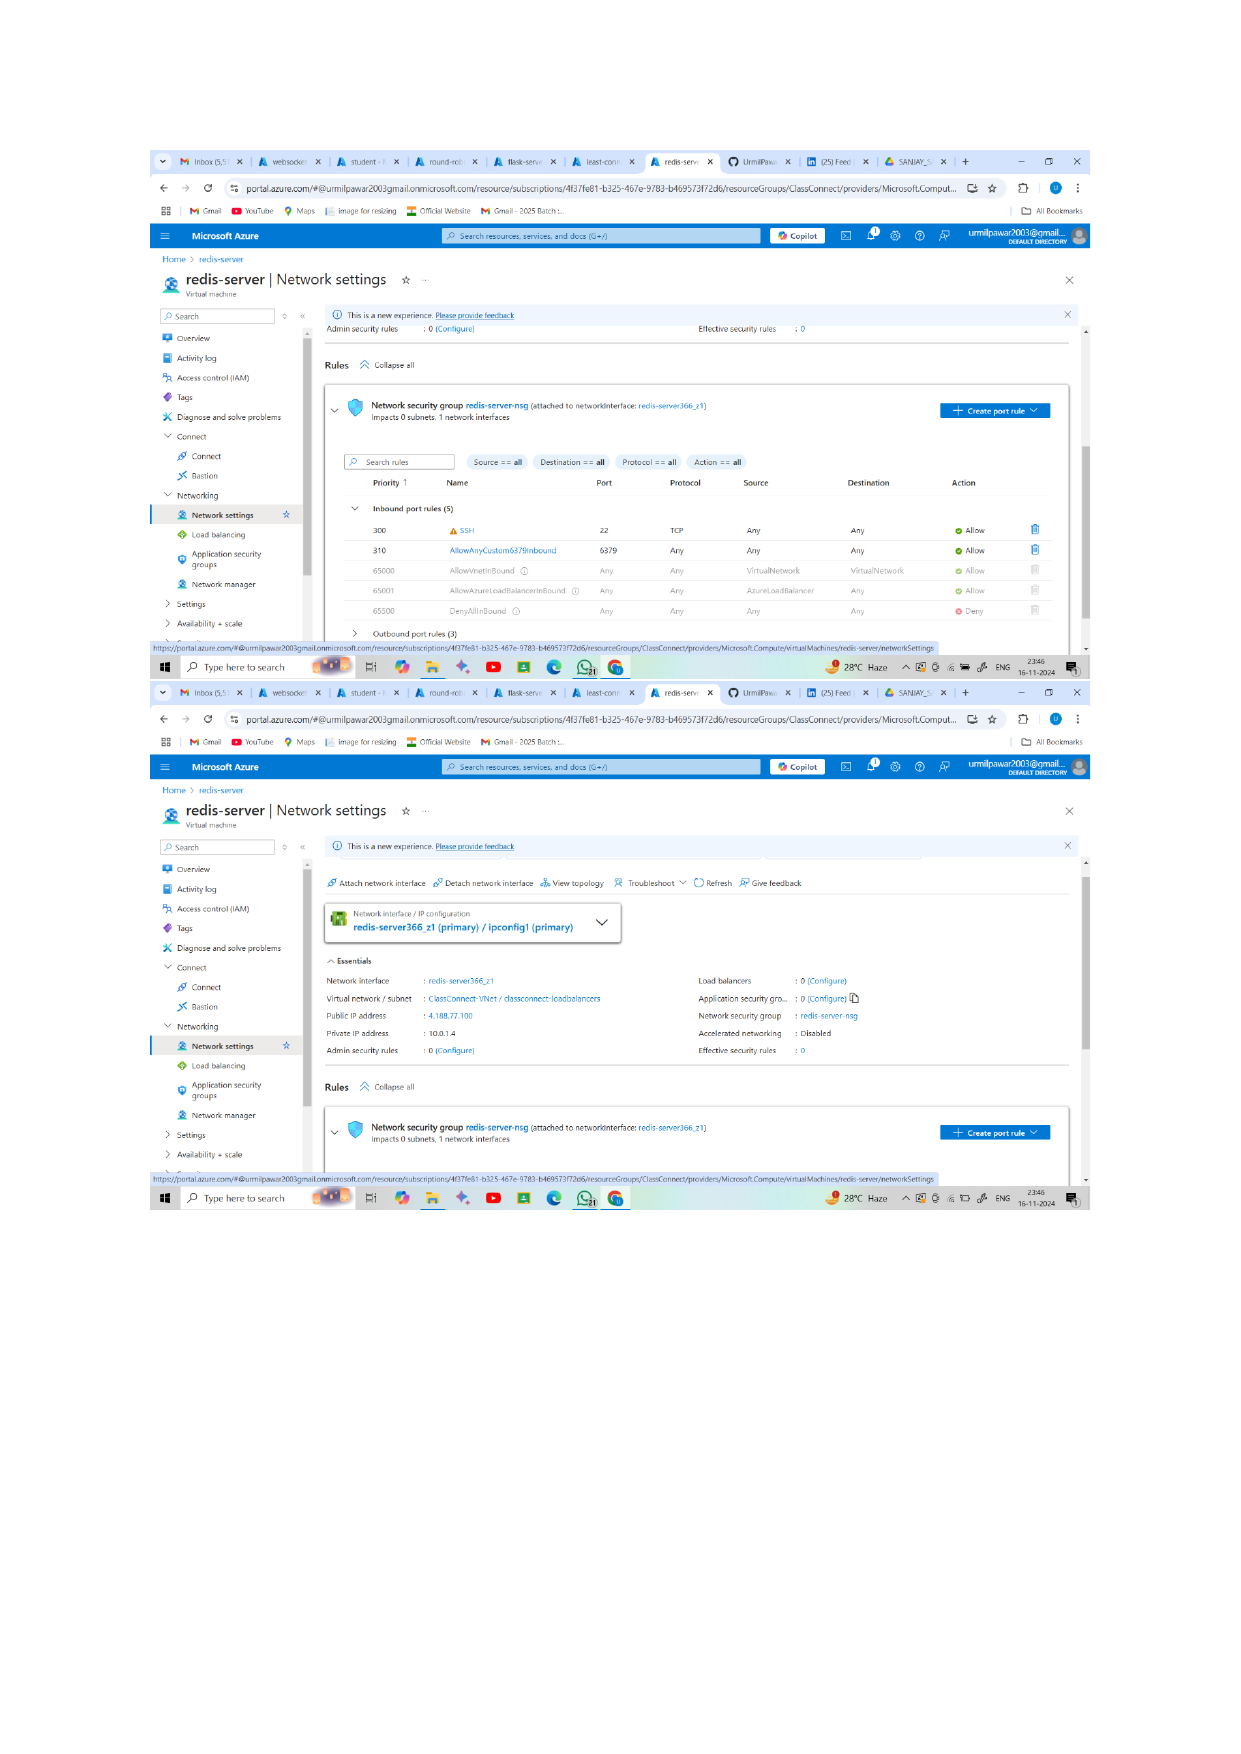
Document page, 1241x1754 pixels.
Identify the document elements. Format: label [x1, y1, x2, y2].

picture [150, 681, 1091, 1210]
picture [150, 150, 1091, 679]
